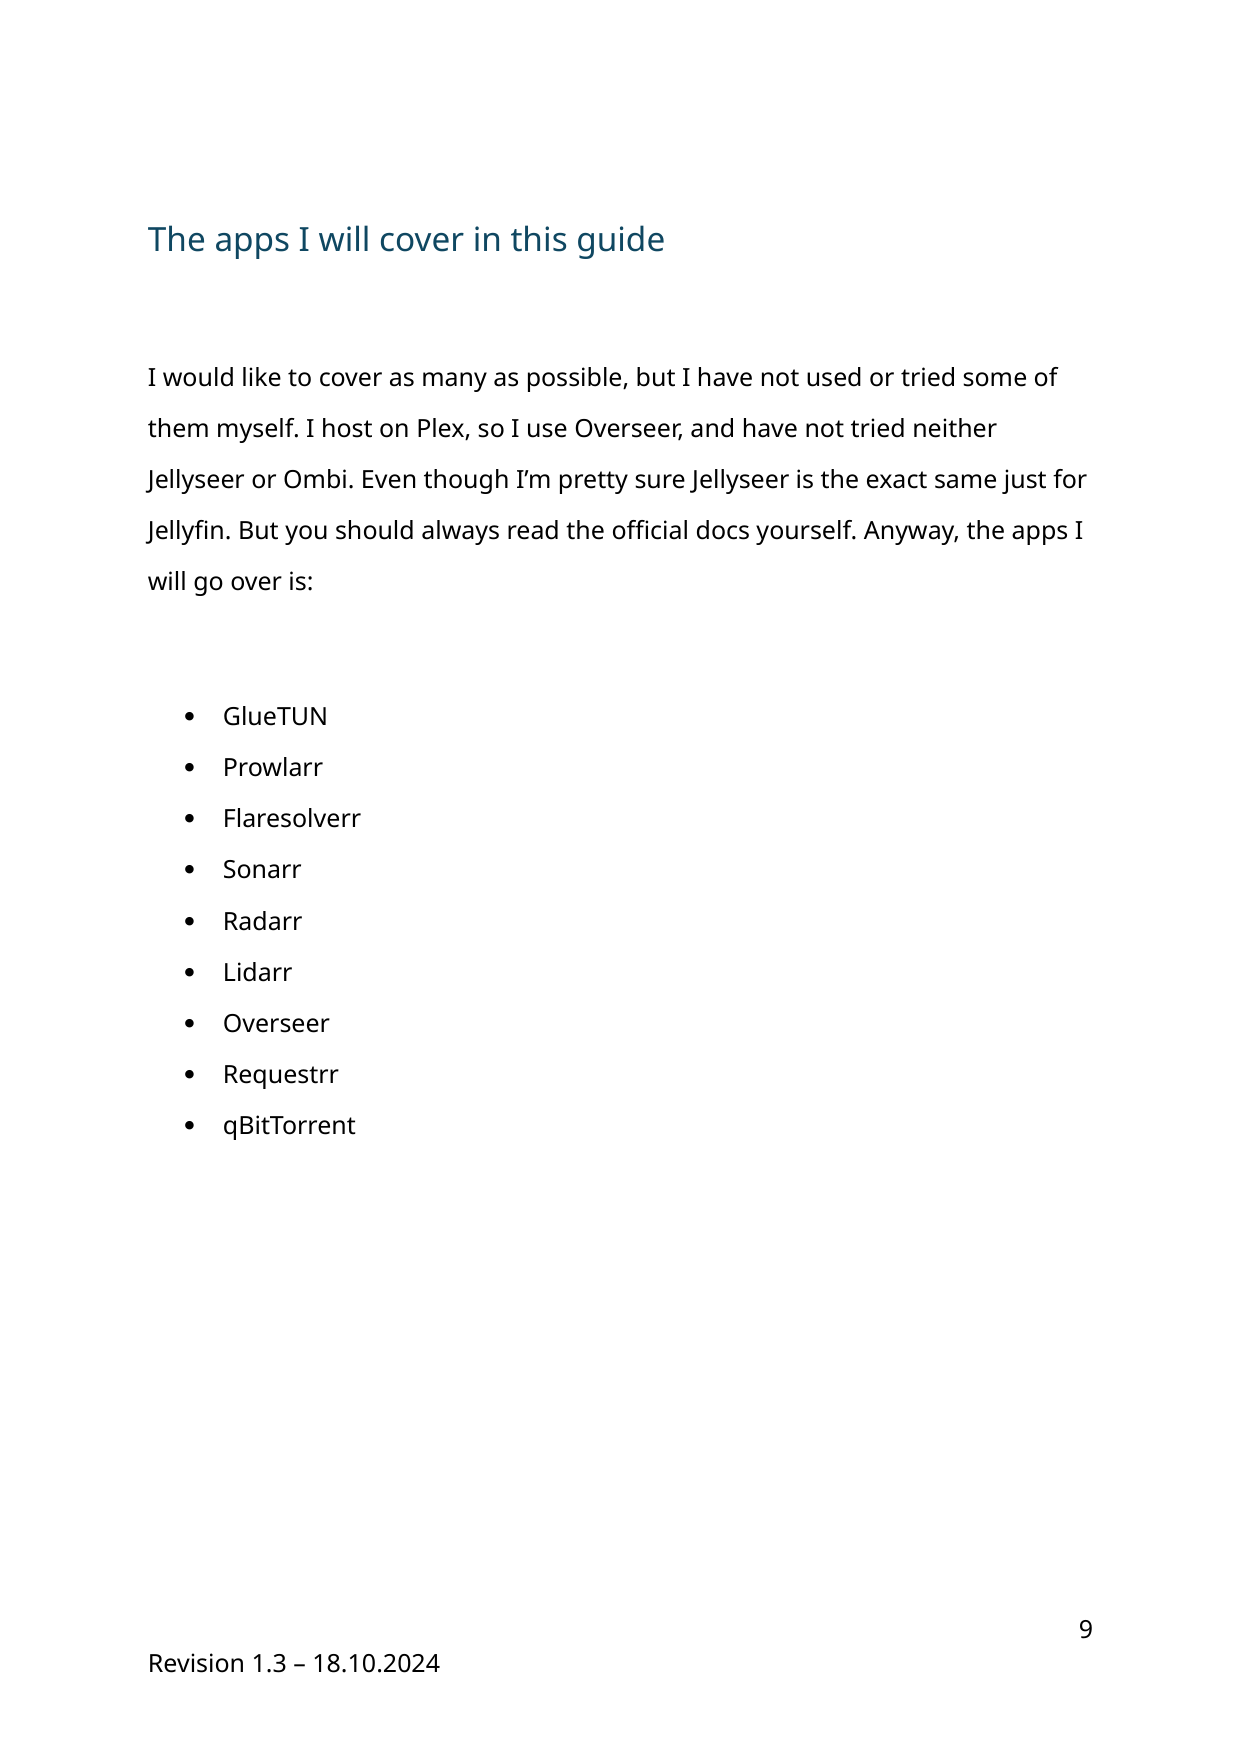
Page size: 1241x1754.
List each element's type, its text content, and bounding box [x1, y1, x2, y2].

list Flaresolverr [185, 801, 1093, 835]
list qBitTorrent [185, 1107, 1093, 1141]
list GlueTUN [185, 699, 1093, 733]
subtitle The apps I will cover in this guide [148, 215, 1093, 261]
list Prowlarr [185, 750, 1093, 784]
list Radarr [185, 903, 1093, 937]
list Requestrr [185, 1056, 1093, 1090]
text I would like to cover as many as possible, but I have not used or tried some of them myself. I host on Plex, so I use Overseer, and have not tried neither Jellyseer or Ombi. Even though I’m pretty sure Jellyseer is the exact same just for Jellyfin. But you should always read the official docs yourself. Anyway, the apps I will go over is: [148, 359, 1093, 598]
list Overseer [185, 1005, 1093, 1039]
list Sonarr [185, 852, 1093, 886]
list Lidarr [185, 954, 1093, 988]
